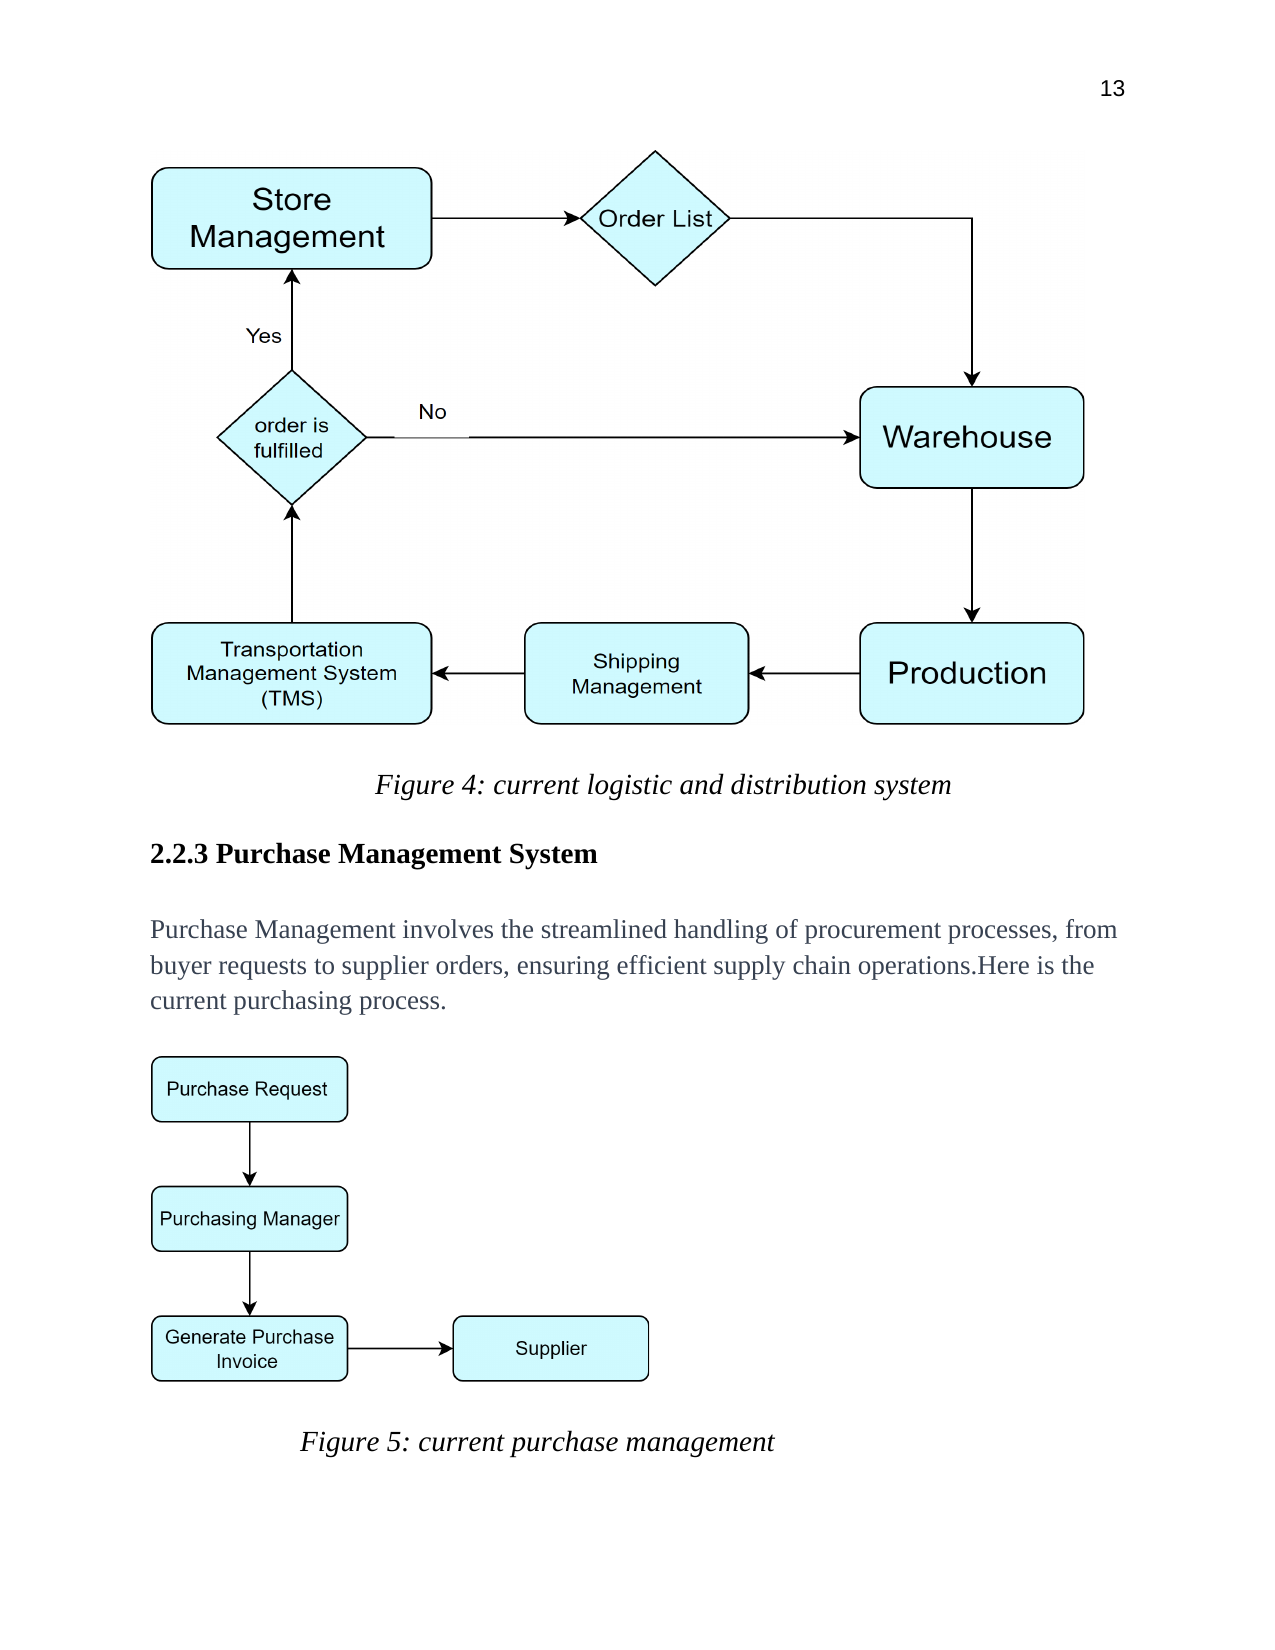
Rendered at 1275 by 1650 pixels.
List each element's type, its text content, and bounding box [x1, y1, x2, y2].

text 2.2.3 Purchase Management System [150, 836, 1125, 869]
text Figure 4: current logistic and distribution system [375, 767, 1125, 801]
text Purchase Management involves the streamlined handling of procurement processes, from buyer requests to supplier orders, ensuring efficient supply chain operations.Here is the current purchasing process. [150, 913, 1125, 1016]
picture [150, 1056, 650, 1382]
picture [150, 150, 1085, 725]
text Figure 5: current purchase management [225, 1424, 1125, 1457]
